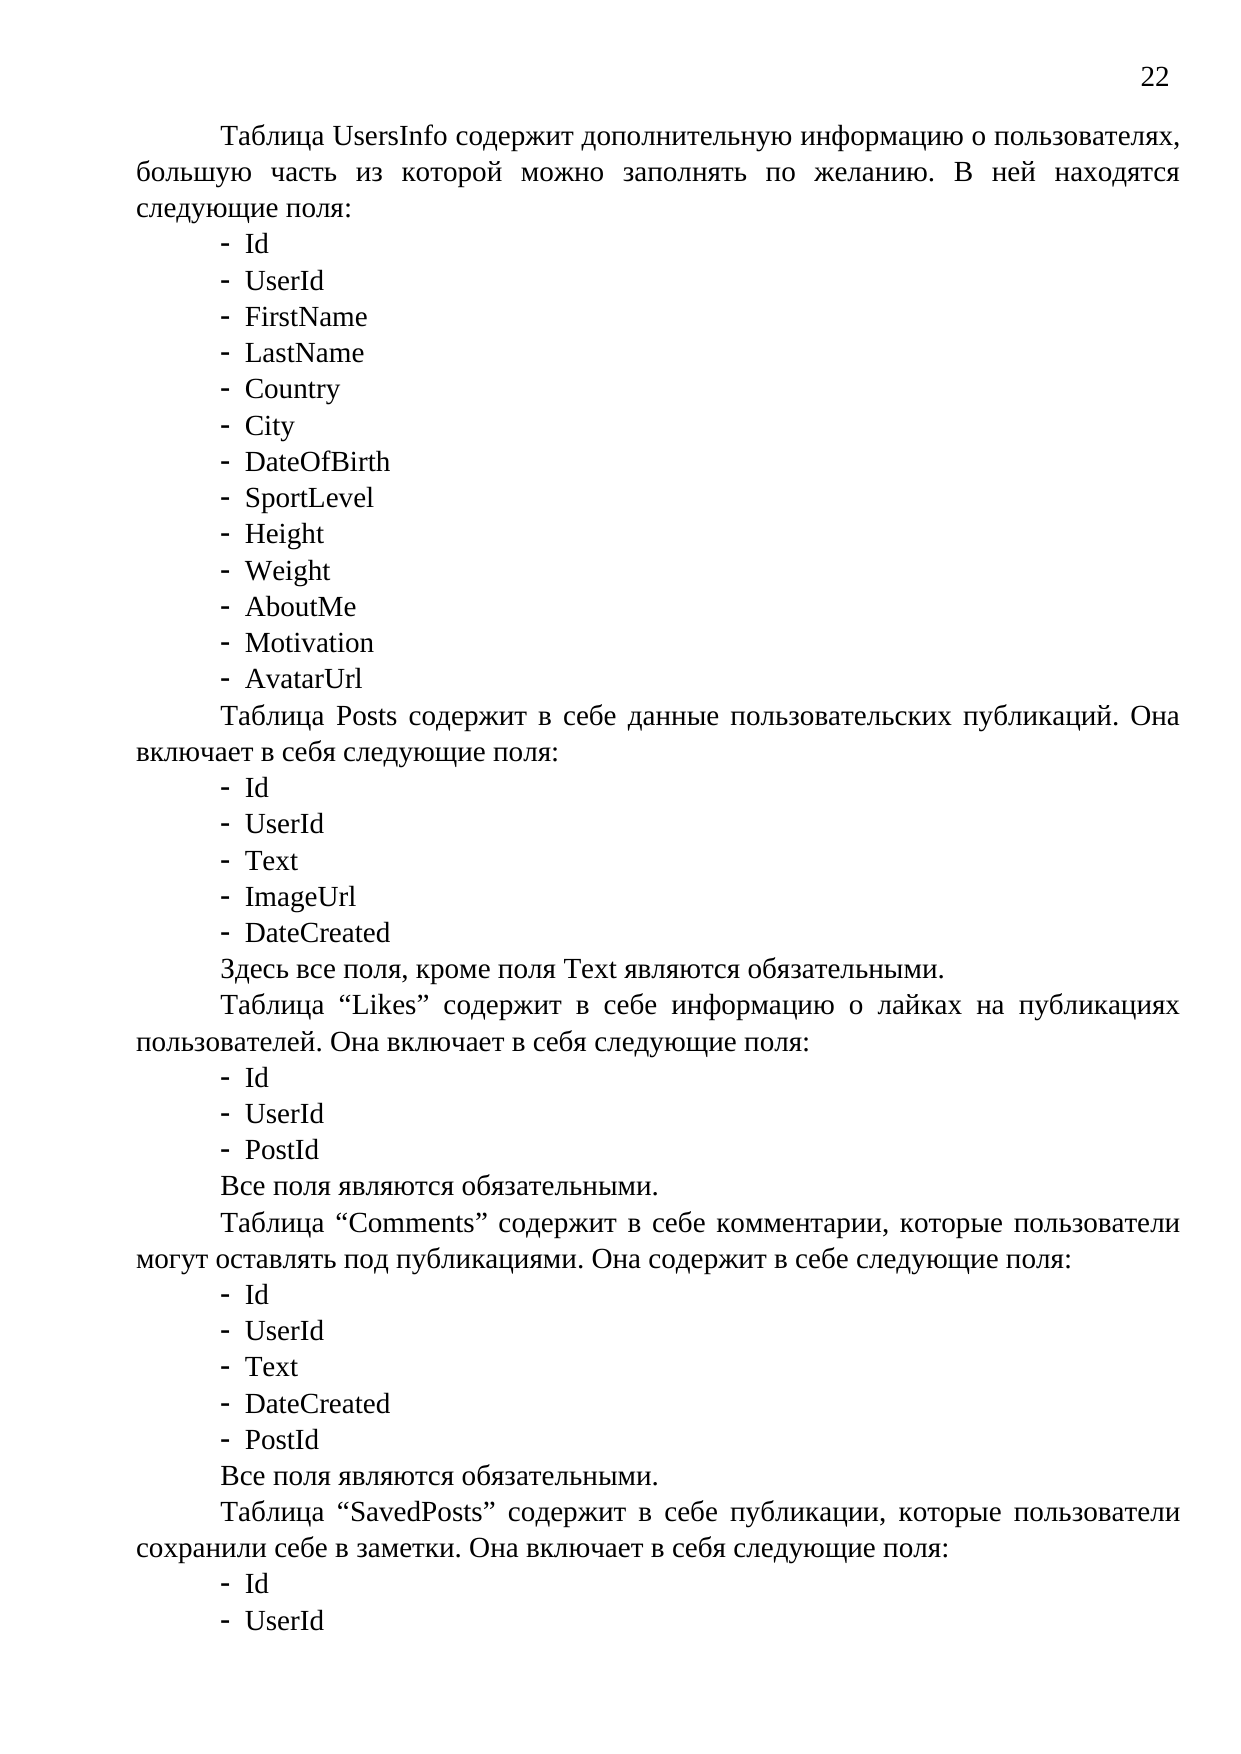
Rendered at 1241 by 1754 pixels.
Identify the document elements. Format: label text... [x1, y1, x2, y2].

text Id [136, 1277, 1181, 1311]
text UserId [136, 1096, 1181, 1130]
text Id [136, 770, 1181, 804]
text Country [136, 372, 1181, 405]
text DateCreated [136, 915, 1181, 949]
list Здесь все поля, кроме поля Text являются обязательными. [136, 951, 1181, 985]
list Таблица “SavedPosts” содержит в себе публикации, которые пользователи сохранили себе в заметки. Она включает в себя следующие поля: [136, 1494, 1181, 1564]
text UserId [136, 1603, 1181, 1637]
list Таблица “Likes” содержит в себе информацию о лайках на публикациях пользователей. Она включает в себя следующие поля: [136, 987, 1181, 1057]
text Height [136, 517, 1181, 550]
text Motivation [136, 625, 1181, 659]
text UserId [136, 1313, 1181, 1347]
text City [136, 408, 1181, 441]
text DateOfBirth [136, 444, 1181, 478]
text UserId [136, 263, 1181, 296]
text Id [136, 1060, 1181, 1093]
text Text [136, 843, 1181, 876]
text ImageUrl [136, 879, 1181, 912]
text Text [136, 1349, 1181, 1383]
list Все поля являются обязательными. [136, 1458, 1181, 1492]
text Weight [136, 553, 1181, 586]
text PostId [136, 1132, 1181, 1166]
text AboutMe [136, 589, 1181, 623]
list Таблица Posts содержит в себе данные пользовательских публикаций. Она включает в себя следующие поля: [136, 698, 1181, 767]
text PostId [136, 1422, 1181, 1456]
list Все поля являются обязательными. [136, 1168, 1181, 1202]
text SportLevel [136, 480, 1181, 514]
text AvatarUrl [136, 662, 1181, 695]
text Id [136, 1567, 1181, 1600]
text UserId [136, 806, 1181, 840]
text Id [136, 227, 1181, 260]
list Таблица “Comments” содержит в себе комментарии, которые пользователи могут оставлять под публикациями. Она содержит в себе следующие поля: [136, 1205, 1181, 1274]
text DateCreated [136, 1386, 1181, 1419]
text LastName [136, 335, 1181, 369]
list Таблица UsersInfo содержит дополнительную информацию о пользователях, большую часть из которой можно заполнять по желанию. В ней находятся следующие поля: [136, 118, 1181, 224]
text FirstName [136, 299, 1181, 333]
